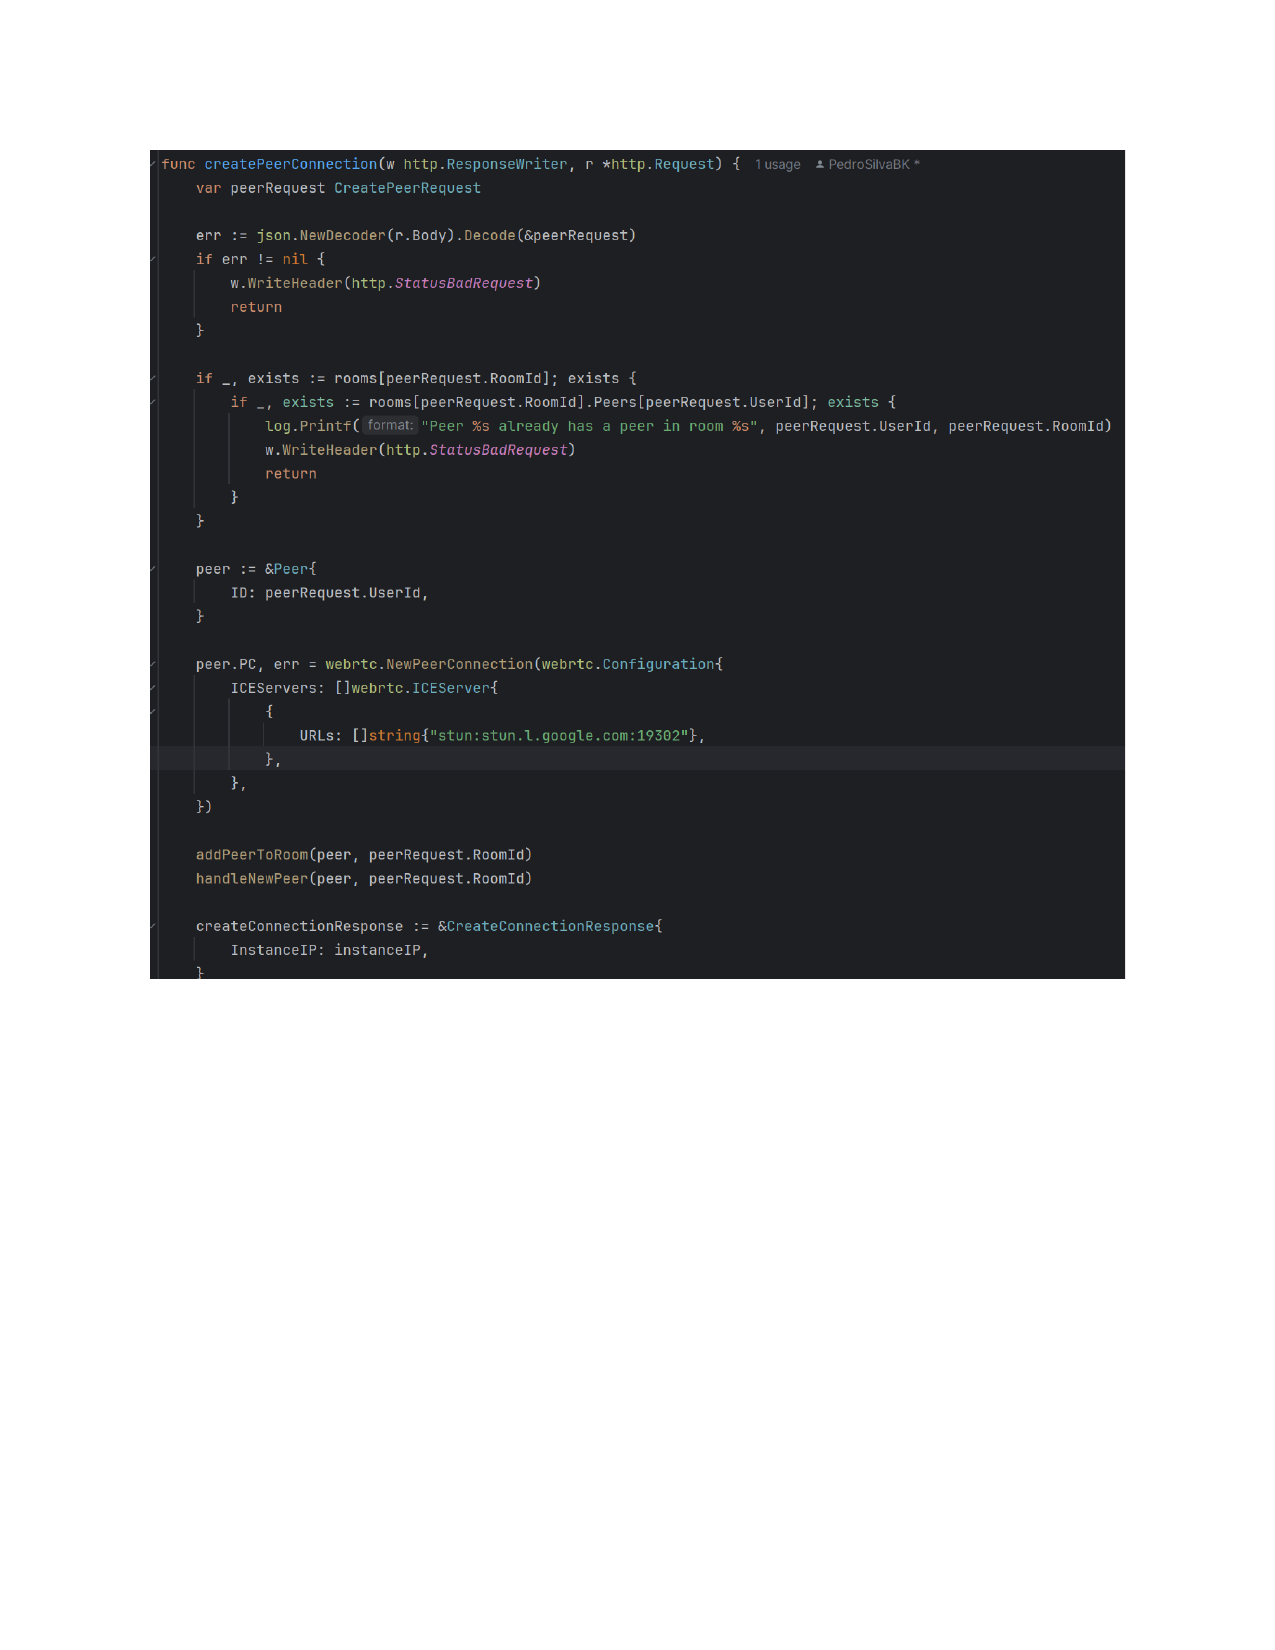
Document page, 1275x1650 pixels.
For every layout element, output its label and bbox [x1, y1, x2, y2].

picture [150, 150, 1125, 979]
